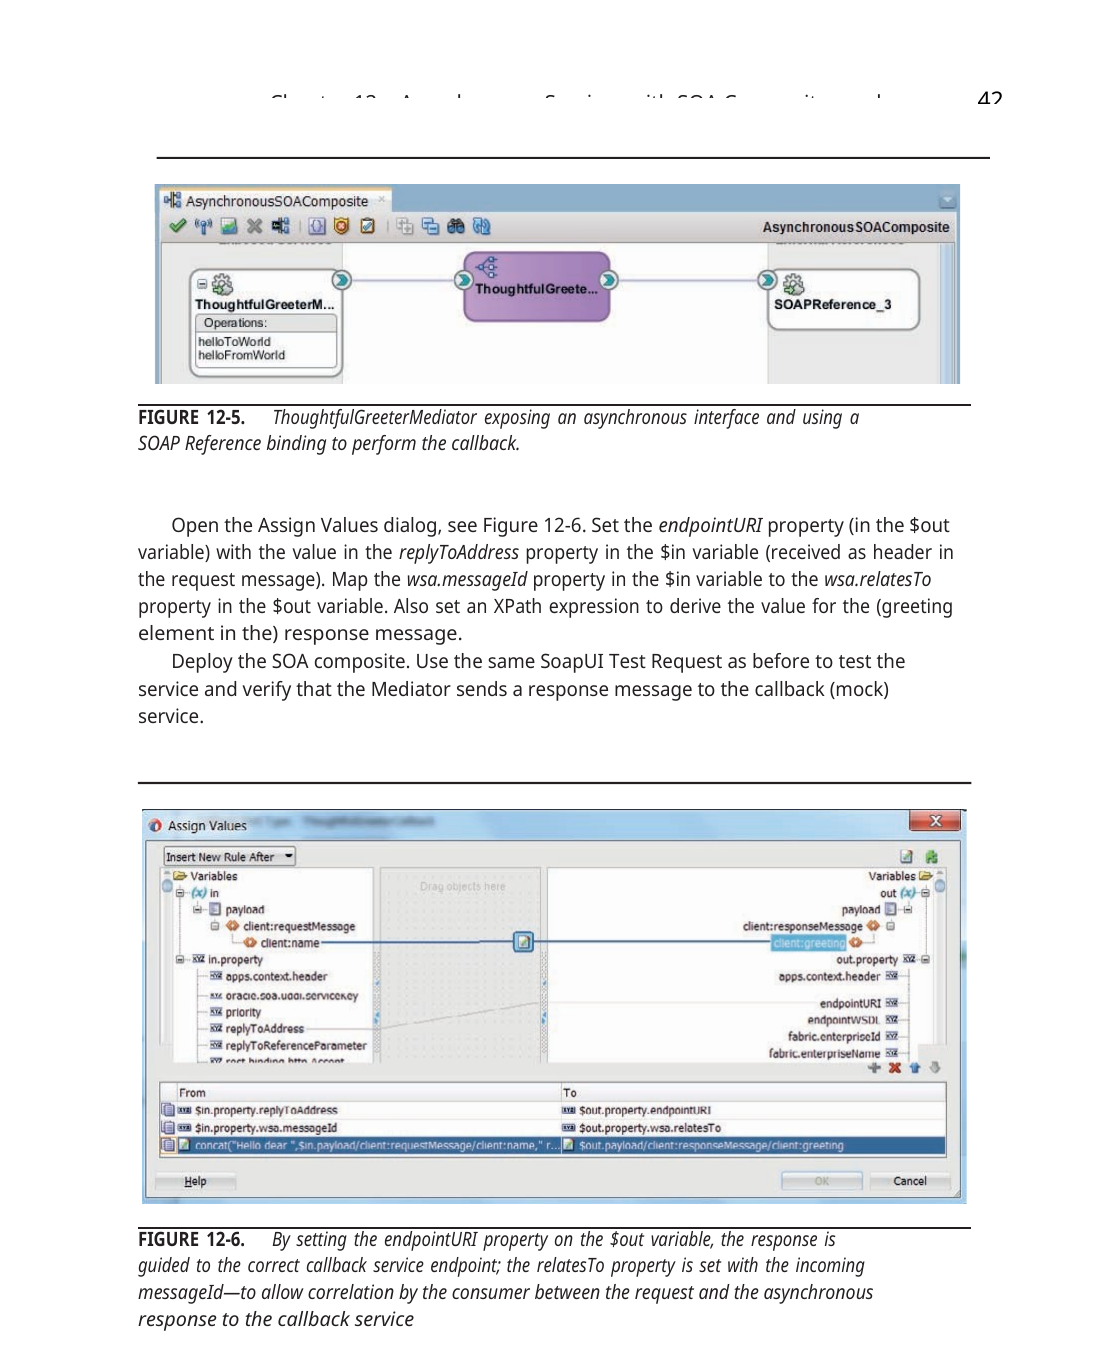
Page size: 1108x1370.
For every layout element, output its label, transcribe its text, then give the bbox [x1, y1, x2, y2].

picture [154, 184, 961, 384]
picture [142, 809, 967, 1204]
text Deploy the SOA composite. Use the same SoapUI Test Request as before to test the service and verify that the Mediator sends a response message to the callback (mock) service. [138, 647, 942, 729]
text guided to the correct callback service endpoint; the relatesTo property is set with the incoming messageId—to allow correlation by the consumer between the request and the asynchronous response to the callback service [138, 1251, 942, 1333]
text FIGURE 12-6. By setting the endpointURI property on the $out variable, the response is [138, 1222, 1107, 1251]
text Open the Assign Values dialog, see Figure 12-6. Set the endpointURI property (in the $out variable) with the value in the replyToAddress property in the $in variable (received as header in the request message). Map the wsa.messageId property in the $in variable to the wsa.relatesTo property in the $out variable. Also set an XPath expression to derive the value for the (greeting element in the) response message. [138, 511, 971, 647]
text SOAP Reference binding to perform the callback. [138, 429, 1107, 456]
text FIGURE 12-5. ThoughtfulGreeterMediator exposing an asynchronous interface and using a [138, 399, 1107, 429]
